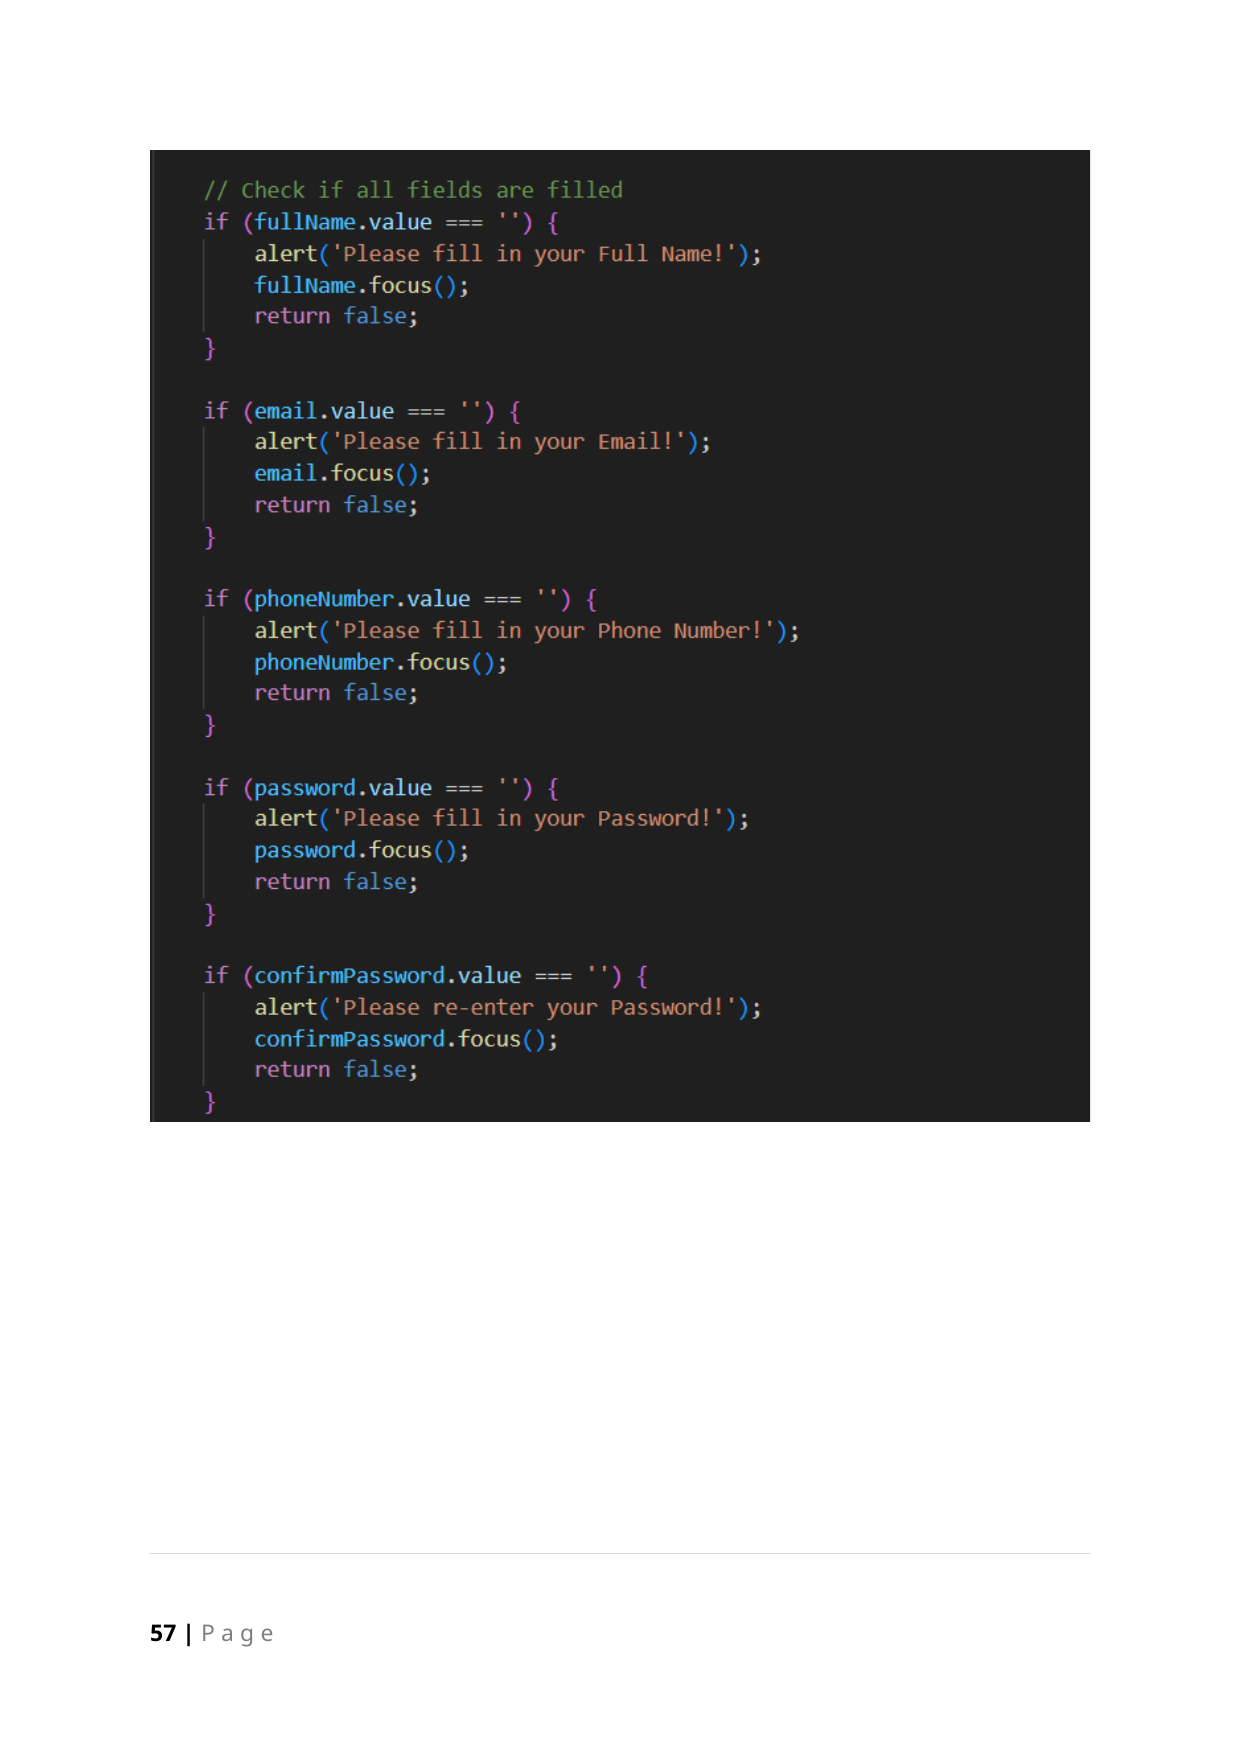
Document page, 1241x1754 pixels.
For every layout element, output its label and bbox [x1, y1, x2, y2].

picture [150, 150, 1091, 1122]
